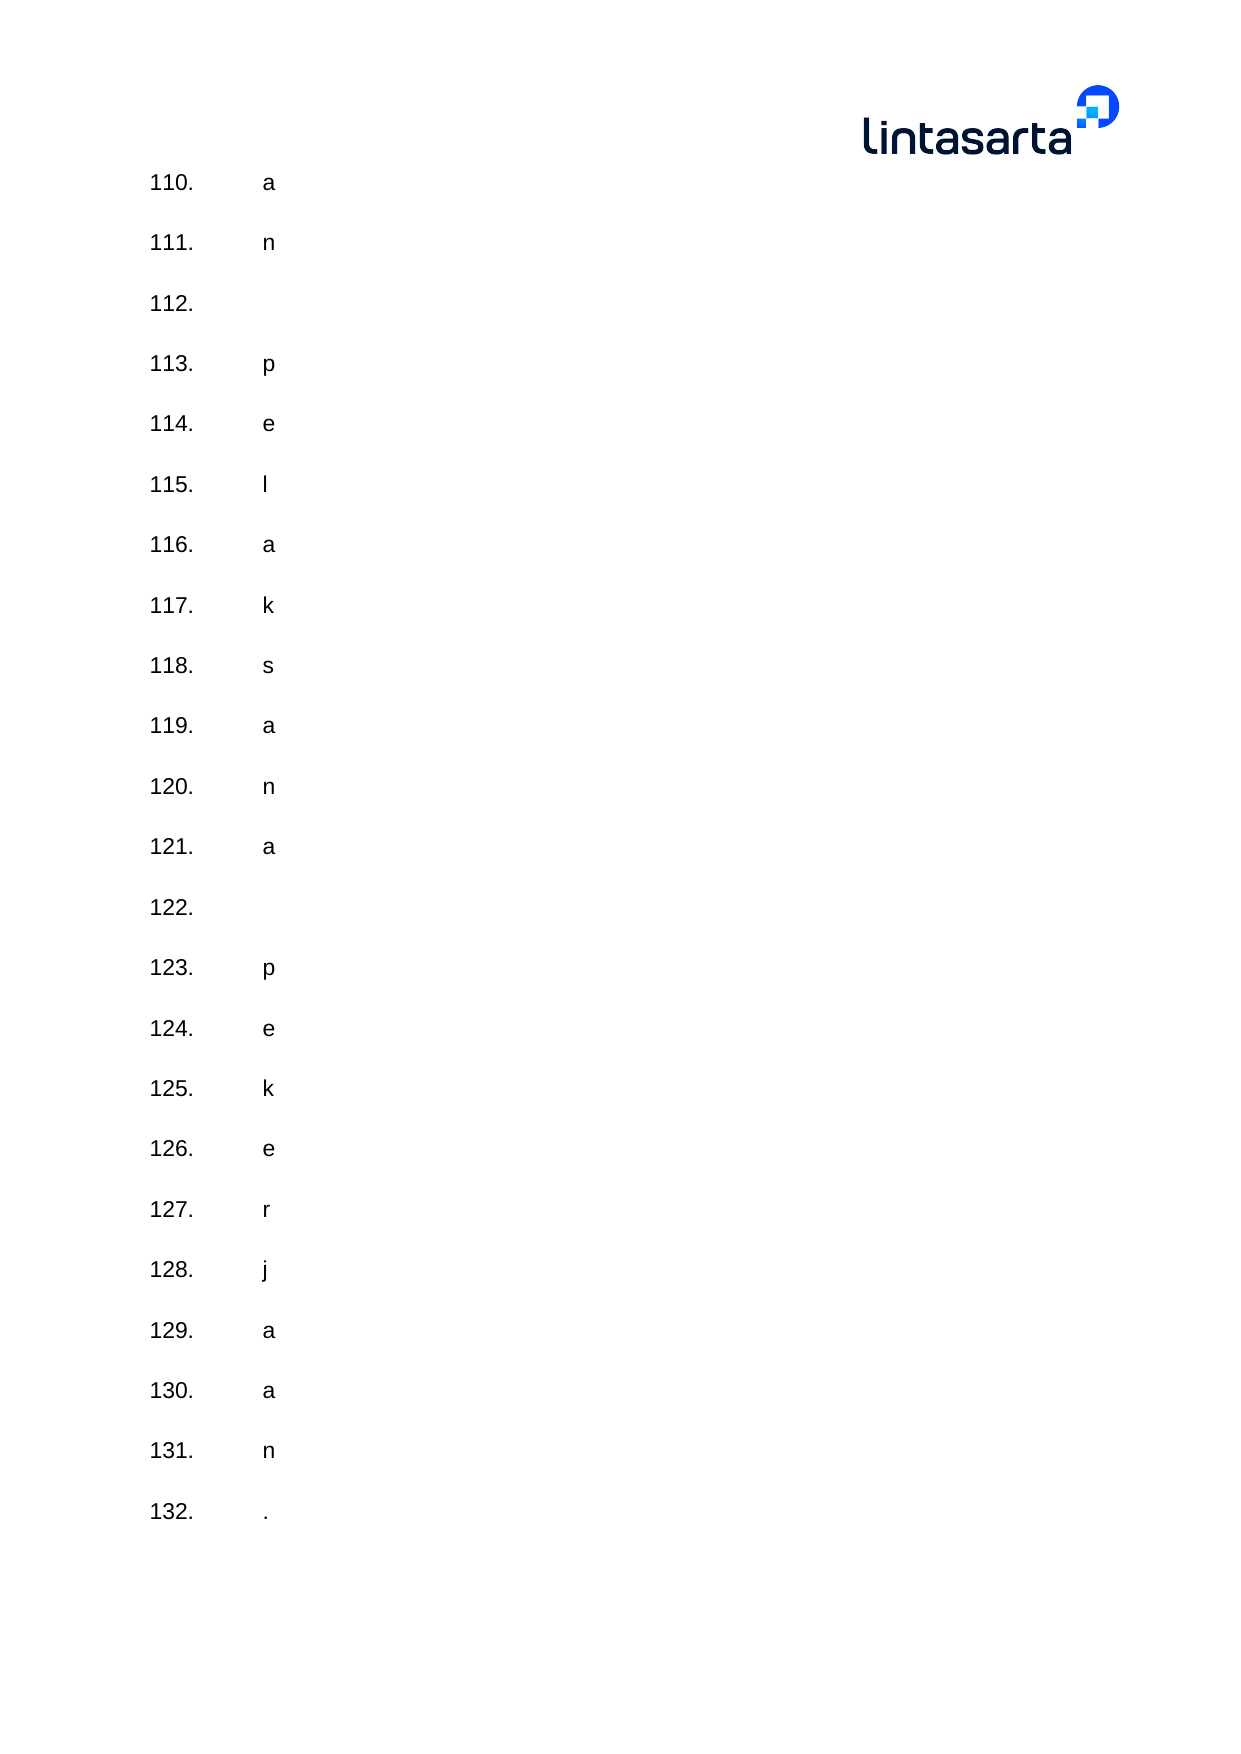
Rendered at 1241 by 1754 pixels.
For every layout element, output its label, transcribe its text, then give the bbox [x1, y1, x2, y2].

list a [149, 531, 1128, 558]
list a [149, 1317, 1128, 1343]
list j [149, 1256, 1128, 1283]
list r [149, 1196, 1128, 1222]
list a [149, 169, 1128, 195]
list n [149, 1437, 1128, 1464]
list . [149, 1498, 1128, 1524]
list k [149, 592, 1128, 618]
list a [149, 1377, 1128, 1403]
list l [149, 471, 1128, 497]
list a [149, 712, 1128, 739]
list p [149, 954, 1128, 981]
list a [149, 833, 1128, 860]
list k [149, 1075, 1128, 1101]
list n [149, 773, 1128, 799]
list n [149, 229, 1128, 256]
list s [149, 652, 1128, 678]
picture [856, 75, 1129, 169]
list e [149, 410, 1128, 437]
list e [149, 1135, 1128, 1162]
list e [149, 1014, 1128, 1041]
list p [149, 350, 1128, 376]
